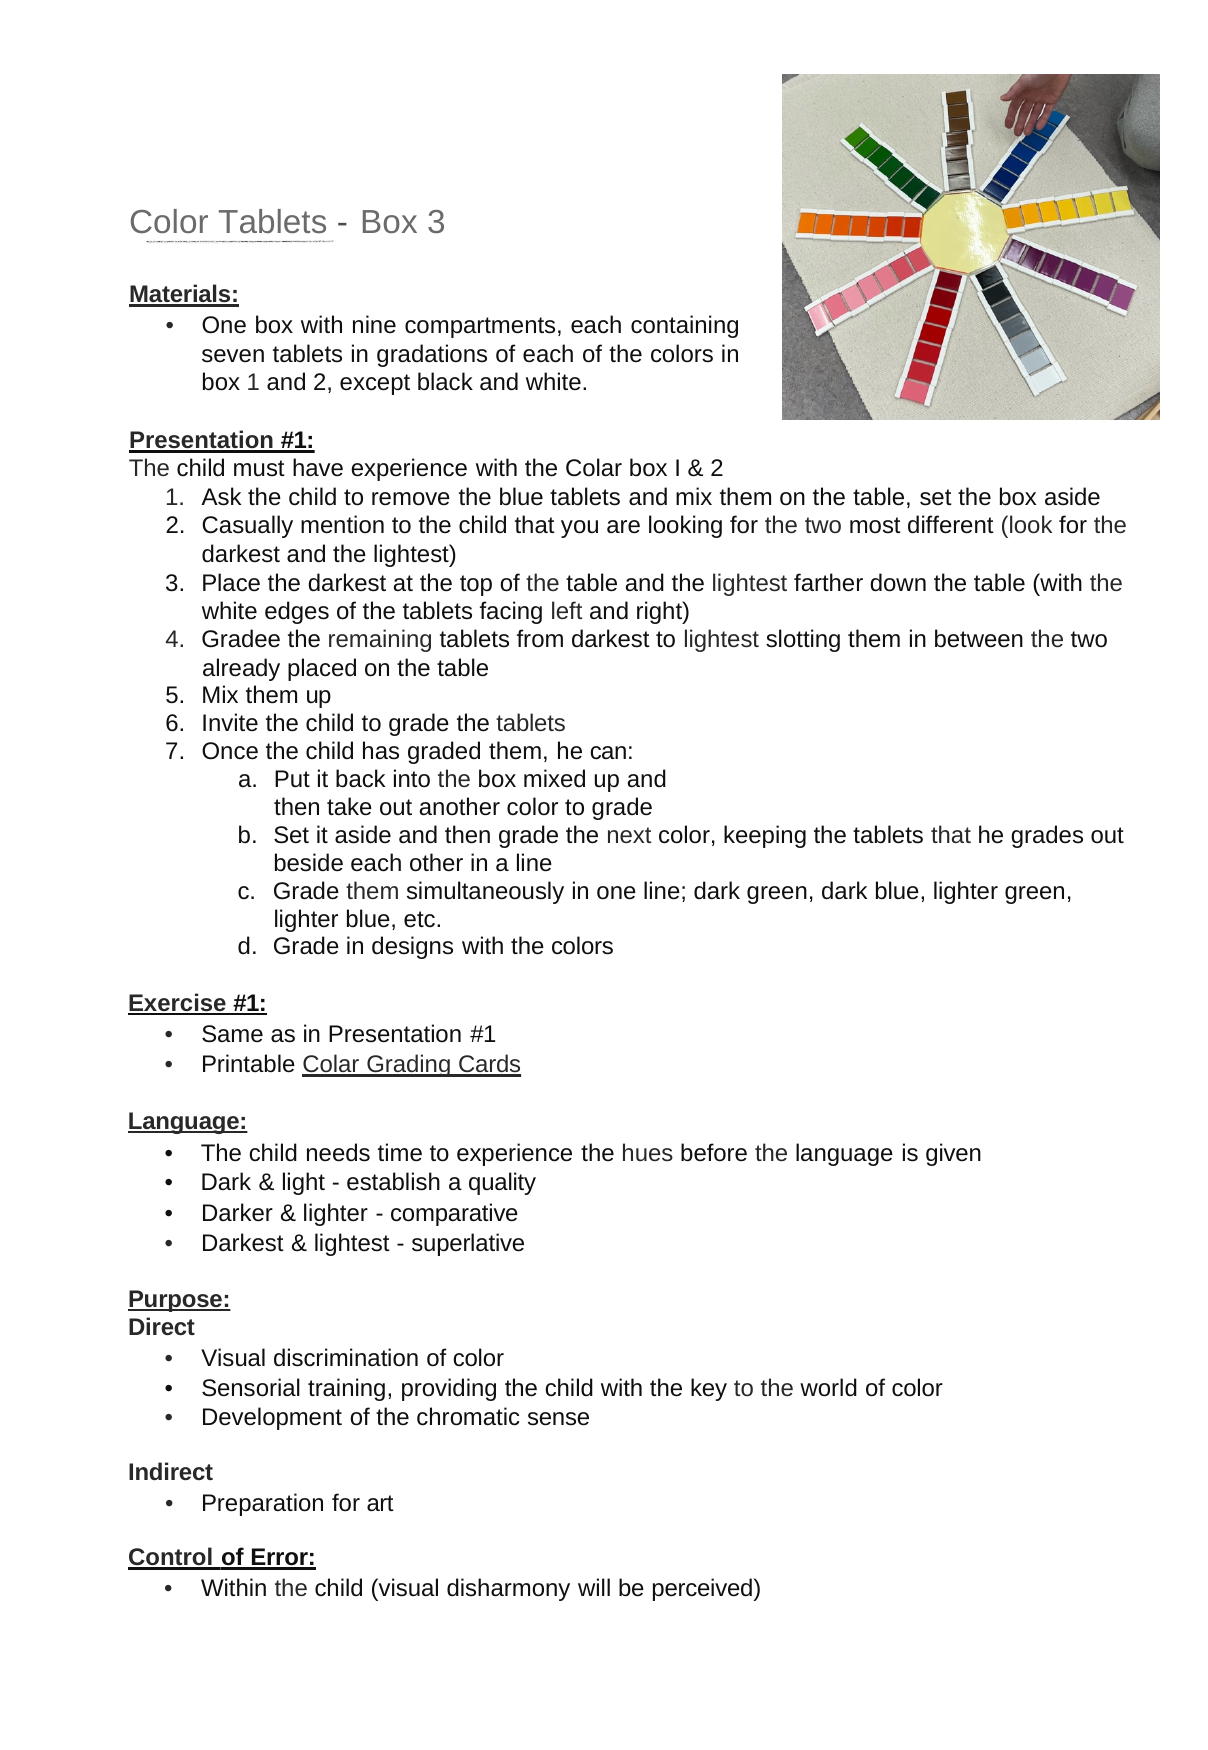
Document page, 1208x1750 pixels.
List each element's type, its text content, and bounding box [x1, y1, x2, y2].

subtitle Exercise #1: [128, 989, 1157, 1016]
list Visual discrimination of color [164, 1344, 1157, 1372]
list Development of the chromatic sense [164, 1403, 1157, 1431]
list Grade them simultaneously in one line; dark green, dark blue, lighter green, lighter blue, etc. [237, 877, 1080, 933]
list Dark & light - establish a quality [164, 1168, 1157, 1196]
list One box with nine compartments, each containing seven tablets in gradations of each of the colors in box 1 and 2, except black and white. [165, 311, 739, 396]
list Gradee the remaining tablets from darkest to lightest slotting them in between the two already placed on the table [165, 625, 1117, 681]
subtitle Presentation #1: [129, 427, 1157, 454]
list Casually mention to the child that you are looking for the two most different (look for the darkest and the lightest) [165, 511, 1136, 567]
list Place the darkest at the top of the table and the lightest farther down the table (with the white edges of the tablets facing left and right) [165, 569, 1131, 624]
list Grade in designs with the colors [237, 933, 1157, 960]
list Darker & lighter - comparative [164, 1199, 1157, 1226]
subtitle Materials: [129, 280, 782, 308]
list Mix them up [165, 682, 1157, 709]
picture [782, 74, 1160, 420]
list Darkest & lightest - superlative [164, 1229, 1157, 1256]
subtitle Purpose: [128, 1284, 1157, 1312]
subtitle Color Tablets - Box 3 [129, 202, 782, 240]
list Within the child (visual disharmony will be perceived) [164, 1574, 1157, 1602]
list Preparation for art [165, 1489, 1157, 1517]
list Put it back into the box mixed up and then take out another color to grade [238, 764, 670, 820]
list Printable Colar Grading Cards [164, 1050, 1157, 1078]
list Ask the child to remove the blue tablets and mix them on the table, set the box aside [165, 483, 1157, 510]
subtitle Indirect [128, 1458, 1157, 1486]
list Set it aside and then grade the next color, keeping the tablets that he grades out beside each other in a line [237, 821, 1132, 877]
text The child must have experience with the Colar box I & 2 [128, 454, 1157, 482]
list Invite the child to grade the tablets [165, 709, 1157, 737]
list The child needs time to experience the hues before the language is given [164, 1139, 1157, 1166]
text Direct [128, 1313, 1157, 1341]
list Once the child has graded them, he can: [165, 737, 1157, 764]
list Same as in Presentation #1 [164, 1020, 1157, 1048]
list Sensorial training, providing the child with the key to the world of color [164, 1374, 1157, 1402]
subtitle Language: [128, 1107, 1157, 1134]
subtitle Control of Error: [128, 1543, 1157, 1571]
picture [146, 240, 335, 245]
